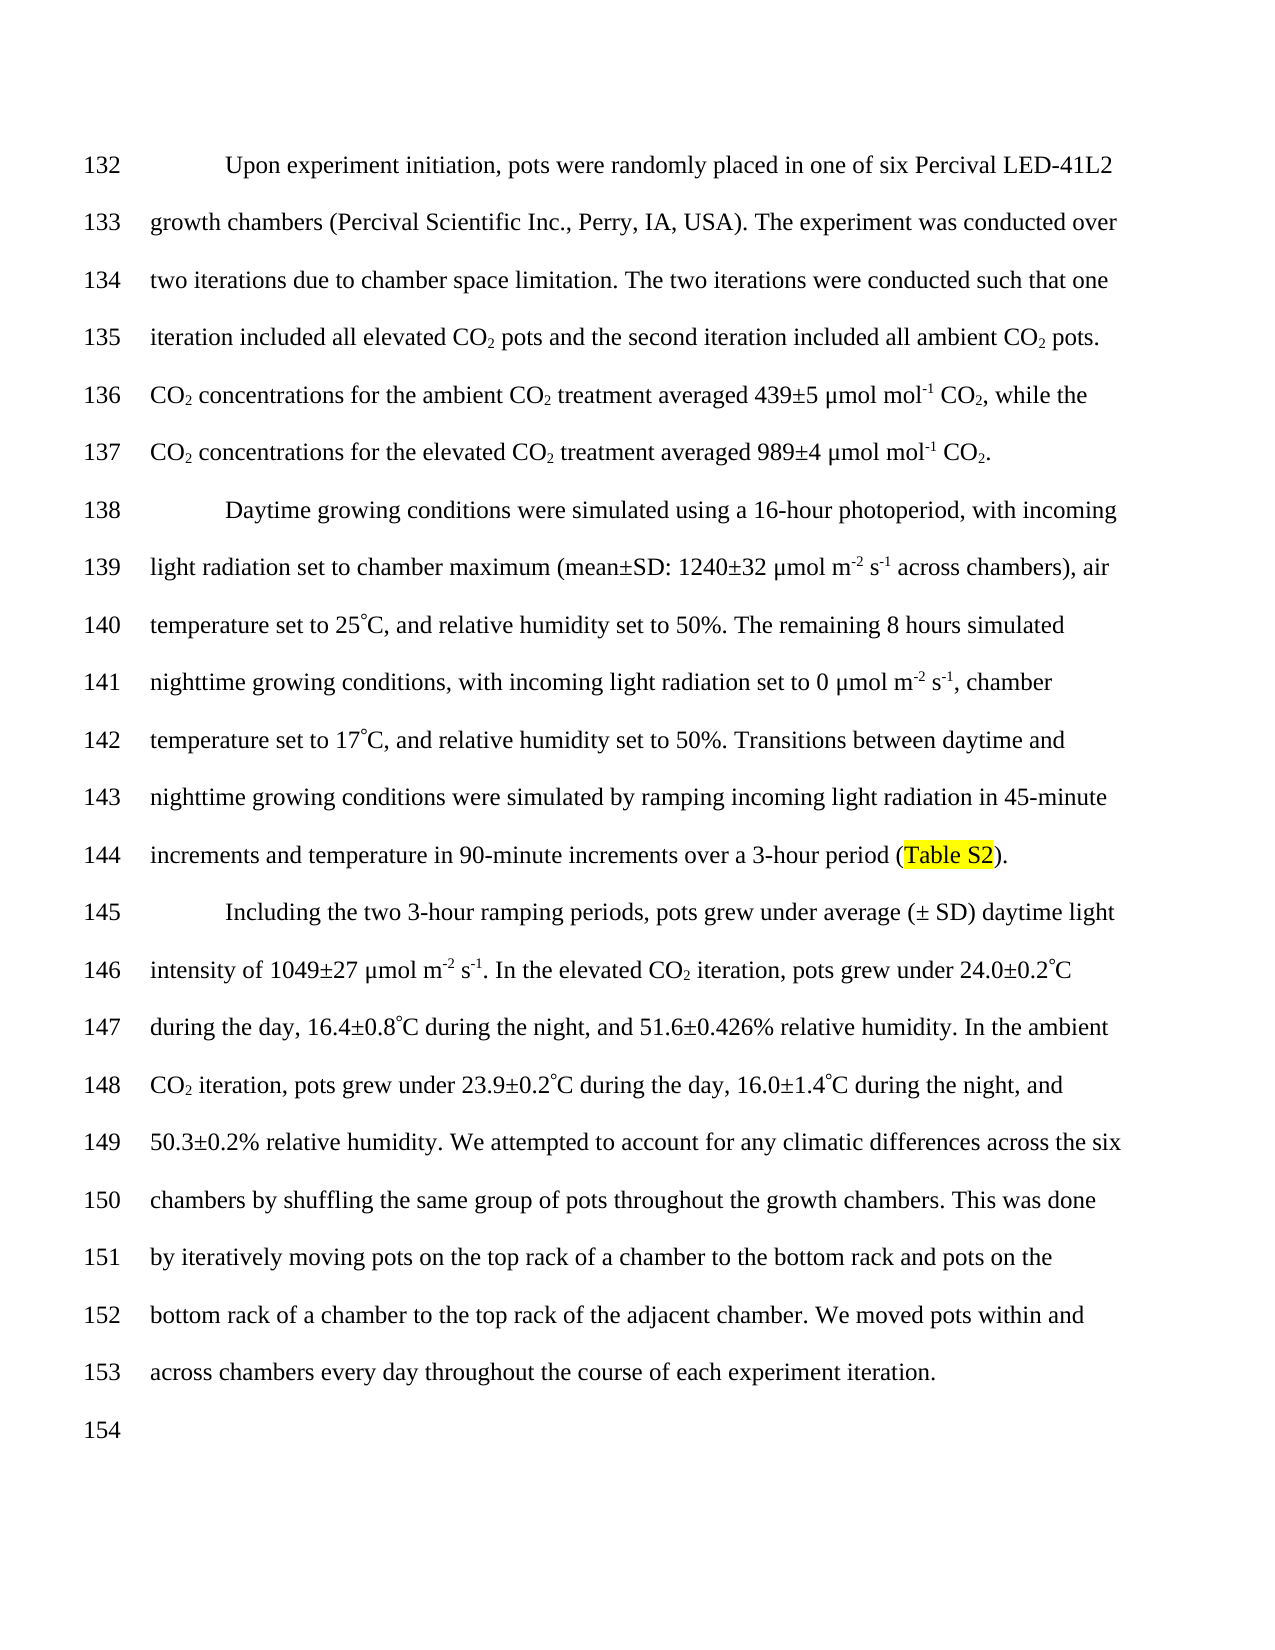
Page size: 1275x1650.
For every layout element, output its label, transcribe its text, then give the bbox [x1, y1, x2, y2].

text Daytime growing conditions were simulated using a 16-hour photoperiod, with incoming light radiation set to chamber maximum (mean±SD: 1240±32 μmol m-2 s-1 across chambers), air temperature set to 25C, and relative humidity set to 50%. The remaining 8 hours simulated nighttime growing conditions, with incoming light radiation set to 0 μmol m-2 s-1, chamber temperature set to 17C, and relative humidity set to 50%. Transitions between daytime and nighttime growing conditions were simulated by ramping incoming light radiation in 45-minute increments and temperature in 90-minute increments over a 3-hour period (Table S2). [150, 495, 1125, 869]
text Including the two 3-hour ramping periods, pots grew under average (± SD) daytime light intensity of 1049±27 μmol m-2 s-1. In the elevated CO2 iteration, pots grew under 24.0±0.2C during the day, 16.4±0.8C during the night, and 51.6±0.426% relative humidity. In the ambient CO2 iteration, pots grew under 23.9±0.2C during the day, 16.0±1.4C during the night, and 50.3±0.2% relative humidity. We attempted to account for any climatic differences across the six chambers by shuffling the same group of pots throughout the growth chambers. This was done by iteratively moving pots on the top rack of a chamber to the bottom rack and pots on the bottom rack of a chamber to the top rack of the adjacent chamber. We moved pots within and across chambers every day throughout the course of each experiment iteration. [150, 897, 1125, 1386]
text Upon experiment initiation, pots were randomly placed in one of six Percival LED-41L2 growth chambers (Percival Scientific Inc., Perry, IA, USA). The experiment was conducted over two iterations due to chamber space limitation. The two iterations were conducted such that one iteration included all elevated CO2 pots and the second iteration included all ambient CO2 pots. CO2 concentrations for the ambient CO2 treatment averaged 439±5 μmol mol-1 CO2, while the CO2 concentrations for the elevated CO2 treatment averaged 989±4 μmol mol-1 CO2. [150, 150, 1125, 466]
